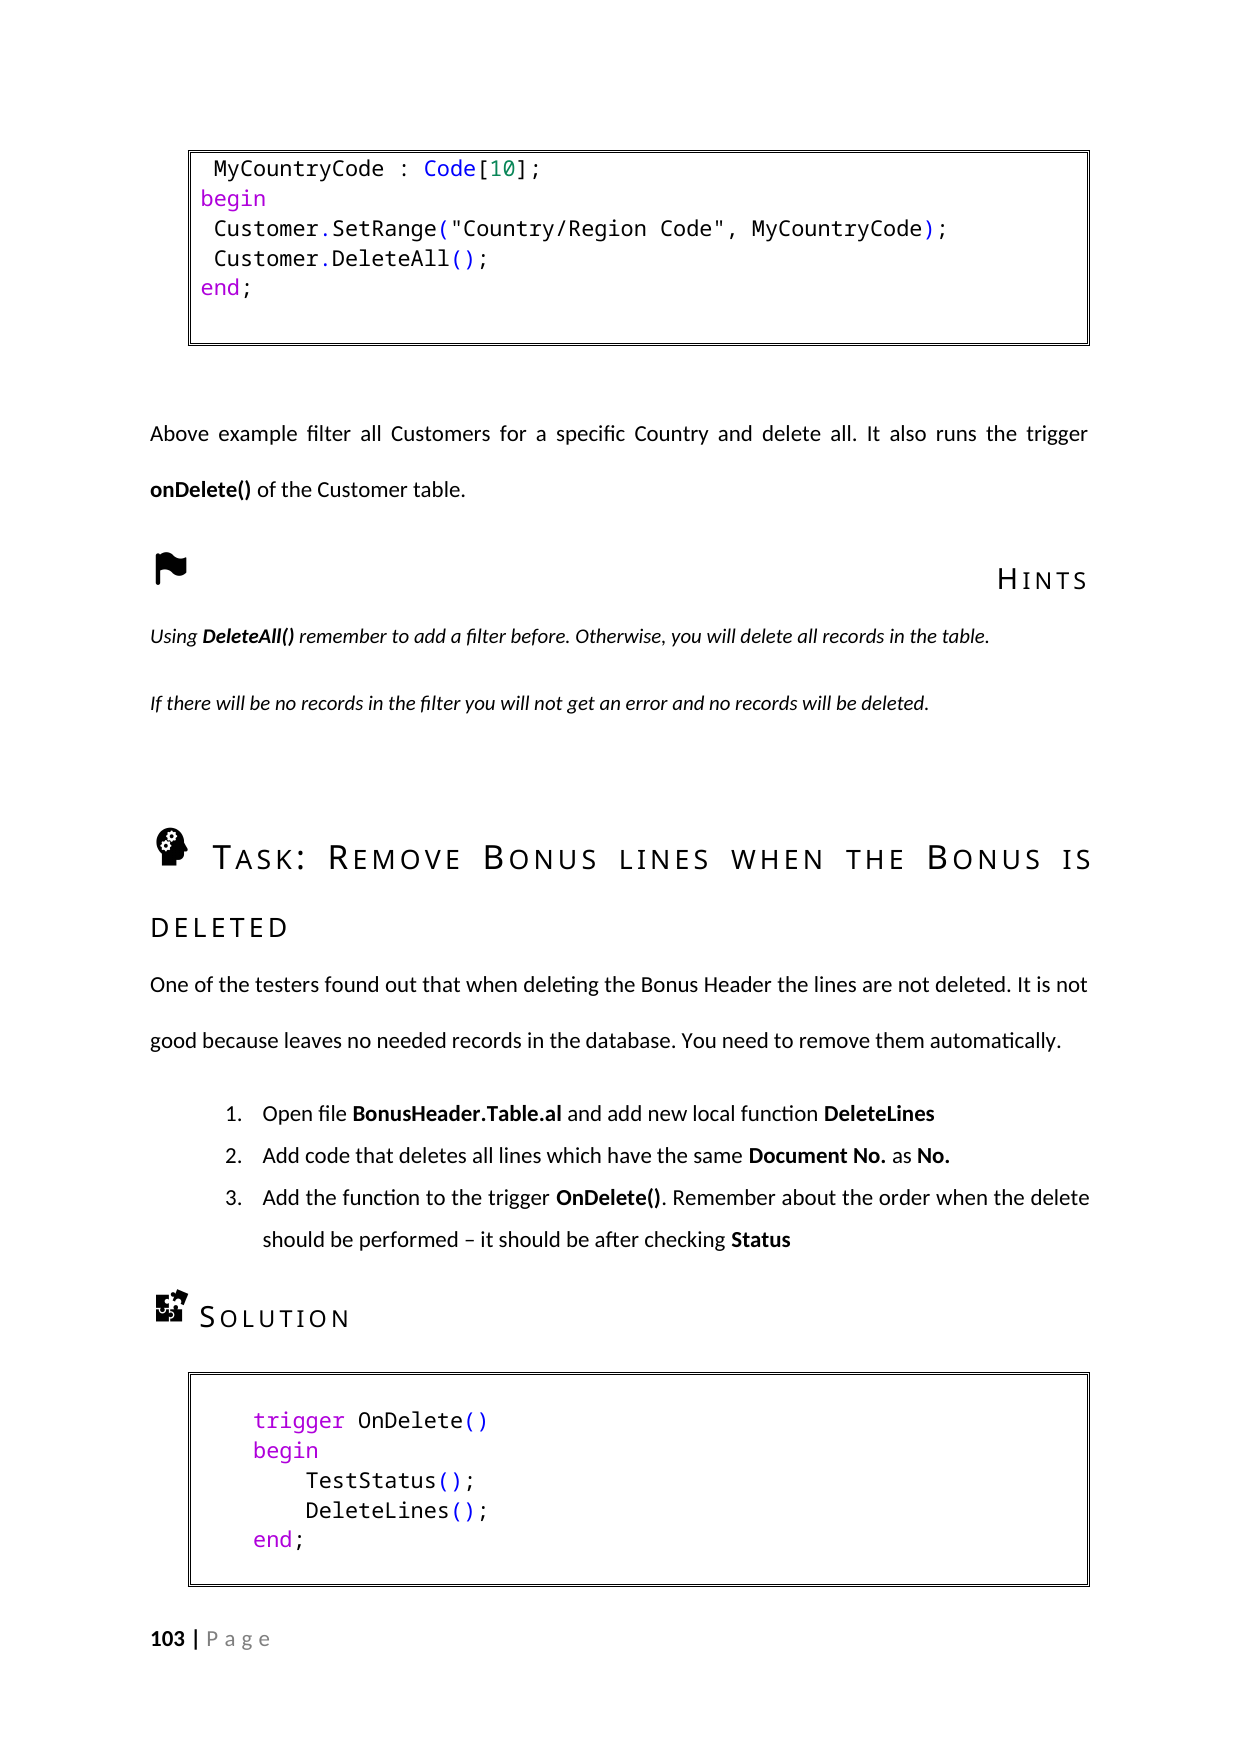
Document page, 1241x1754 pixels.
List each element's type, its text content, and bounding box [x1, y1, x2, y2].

text Above example filter all Customers for a specific Country and delete all. It also runs the trigger onDelete() of the Customer table. [150, 419, 1090, 503]
picture [150, 547, 192, 590]
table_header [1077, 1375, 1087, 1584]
picture [150, 1283, 194, 1328]
picture [150, 825, 194, 870]
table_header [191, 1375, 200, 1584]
subtitle Task: Remove Bonus lines when the Bonus is deleted [150, 826, 1090, 947]
list Add the function to the trigger OnDelete(). Remember about the order when the delete should be performed – it should be after checking Status [225, 1183, 1090, 1253]
text One of the testers found out that when deleting the Bonus Header the lines are not deleted. It is not good because leaves no needed records in the database. You need to remove them automatically. [150, 970, 1090, 1054]
list Add code that deletes all lines which have the same Document No. as No. [225, 1141, 1090, 1169]
text Solution [150, 1283, 1090, 1336]
text If there will be no records in the filter you will not get an error and no records will be deleted. [150, 691, 1090, 716]
list Open file BonusHeader.Table.al and add new local function DeleteLines [225, 1099, 1090, 1127]
text Hints Using DeleteAll() remember to add a filter before. Otherwise, you will delete all records in the table. [150, 548, 1090, 648]
